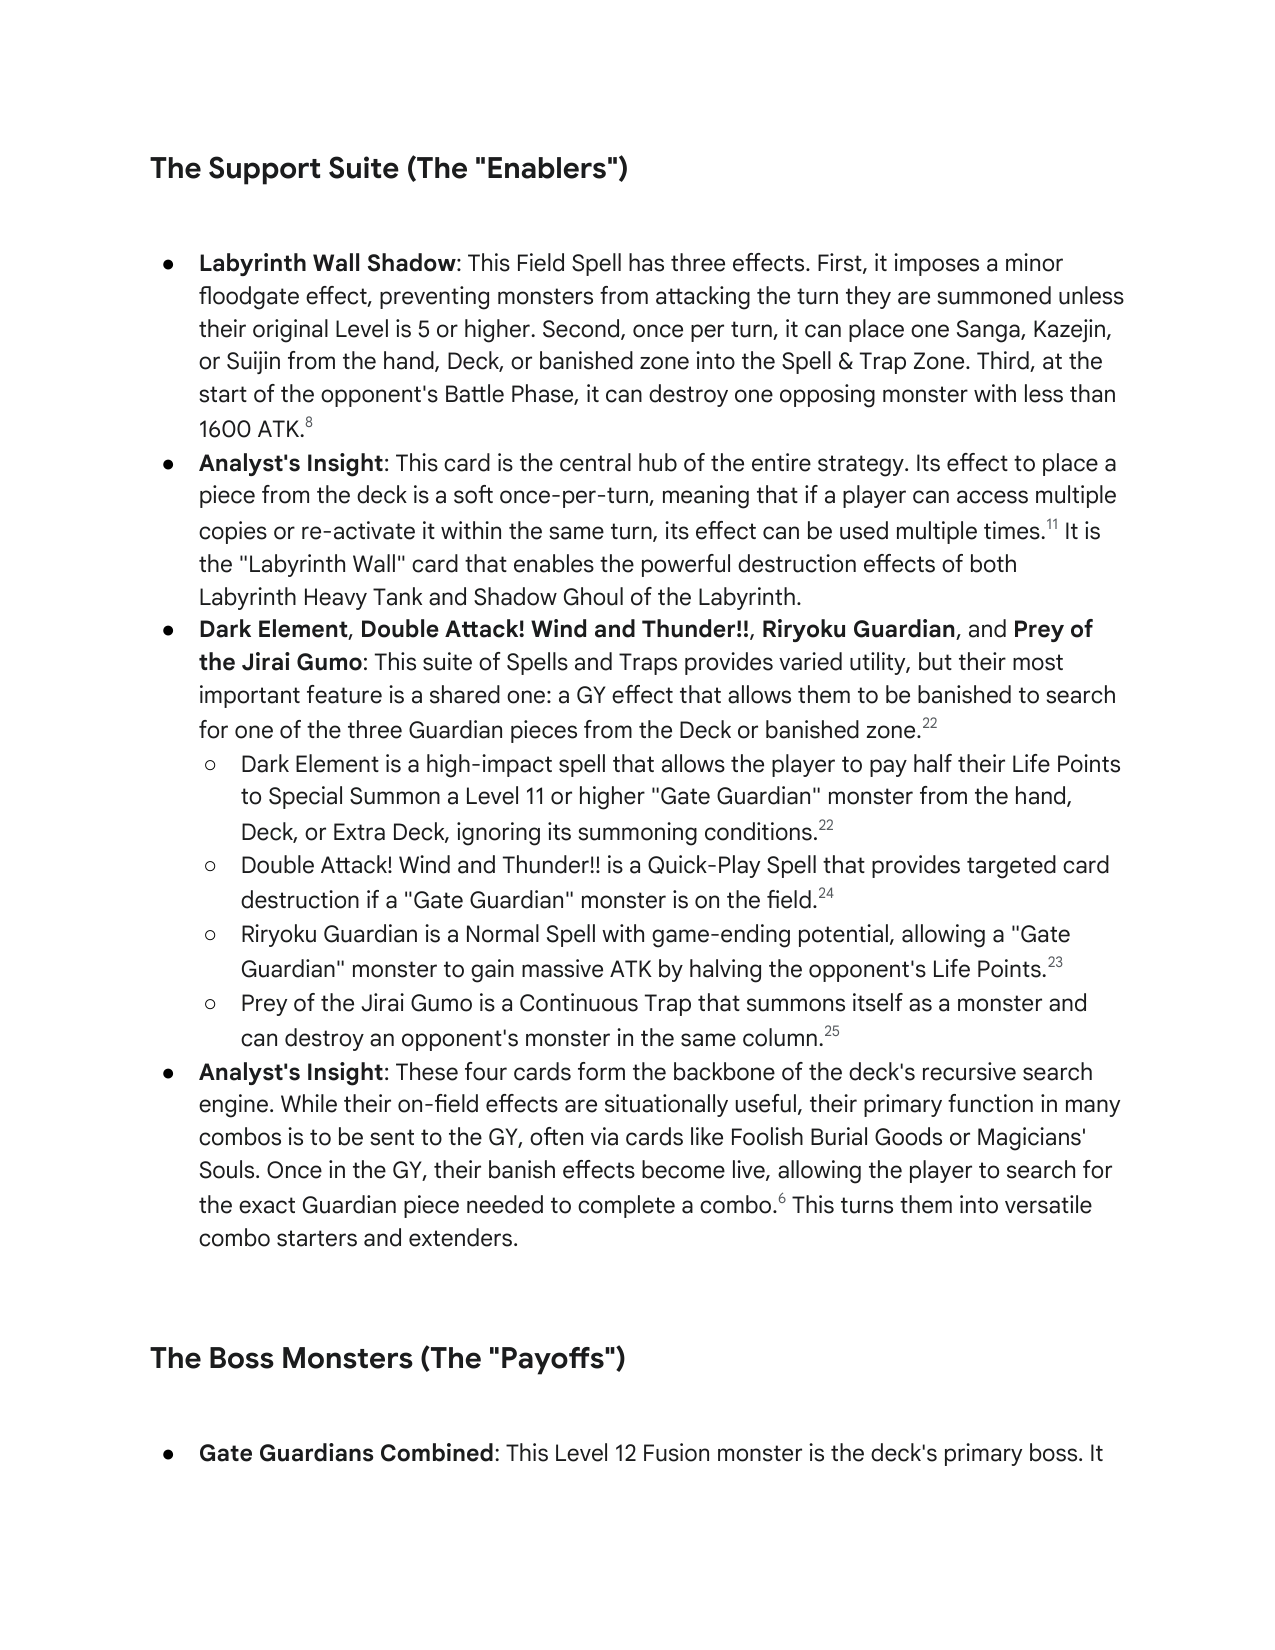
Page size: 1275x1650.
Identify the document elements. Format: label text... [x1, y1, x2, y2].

list Double Attack! Wind and Thunder!! is a Quick-Play Spell that provides targeted card destruction if a "Gate Guardian" monster is on the field.24 [203, 851, 1125, 916]
subtitle The Support Suite (The "Enablers") [150, 150, 1125, 187]
list Labyrinth Wall Shadow: This Field Spell has three effects. First, it imposes a minor floodgate effect, preventing monsters from attacking the turn they are summoned unless their original Level is 5 or higher. Second, once per turn, it can place one Sanga, Kazejin, or Suijin from the hand, Deck, or banished zone into the Spell & Trap Zone. Third, at the start of the opponent's Battle Phase, it can destroy one opposing monster with less than 1600 ATK.8 [161, 249, 1125, 445]
list Prey of the Jirai Gumo is a Continuous Trap that summons itself as a monster and can destroy an opponent's monster in the same column.25 [203, 989, 1125, 1054]
list Dark Element, Double Attack! Wind and Thunder!!, Riryoku Guardian, and Prey of the Jirai Gumo: This suite of Spells and Traps provides varied utility, but their most important feature is a shared one: a GY effect that allows them to be banished to search for one of the three Guardian pieces from the Deck or banished zone.22 [161, 616, 1125, 746]
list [161, 1439, 1125, 1468]
list Dark Element is a high-impact spell that allows the player to pay half their Life Points to Special Summon a Level 11 or higher "Gate Guardian" monster from the hand, Deck, or Extra Deck, ignoring its summoning conditions.22 [203, 750, 1125, 847]
list Analyst's Insight: These four cards form the backbone of the deck's recursive search engine. While their on-field effects are situationally useful, their primary function in many combos is to be sent to the GY, often via cards like Foolish Burial Goods or Magicians' Souls. Once in the GY, their banish effects become live, allowing the player to search for the exact Guardian piece needed to complete a combo.6 This turns them into versatile combo starters and extenders. [161, 1058, 1125, 1253]
list Analyst's Insight: This card is the central hub of the entire strategy. Its effect to place a piece from the deck is a soft once-per-turn, meaning that if a player can access multiple copies or re-activate it within the same turn, its effect can be used multiple times.11 It is the "Labyrinth Wall" card that enables the powerful destruction effects of both Labyrinth Heavy Tank and Shadow Ghoul of the Labyrinth. [161, 449, 1125, 612]
subtitle The Boss Monsters (The "Payoffs") [150, 1340, 1125, 1377]
list Riryoku Guardian is a Normal Spell with game-ending potential, allowing a "Gate Guardian" monster to gain massive ATK by halving the opponent's Life Points.23 [203, 920, 1125, 985]
